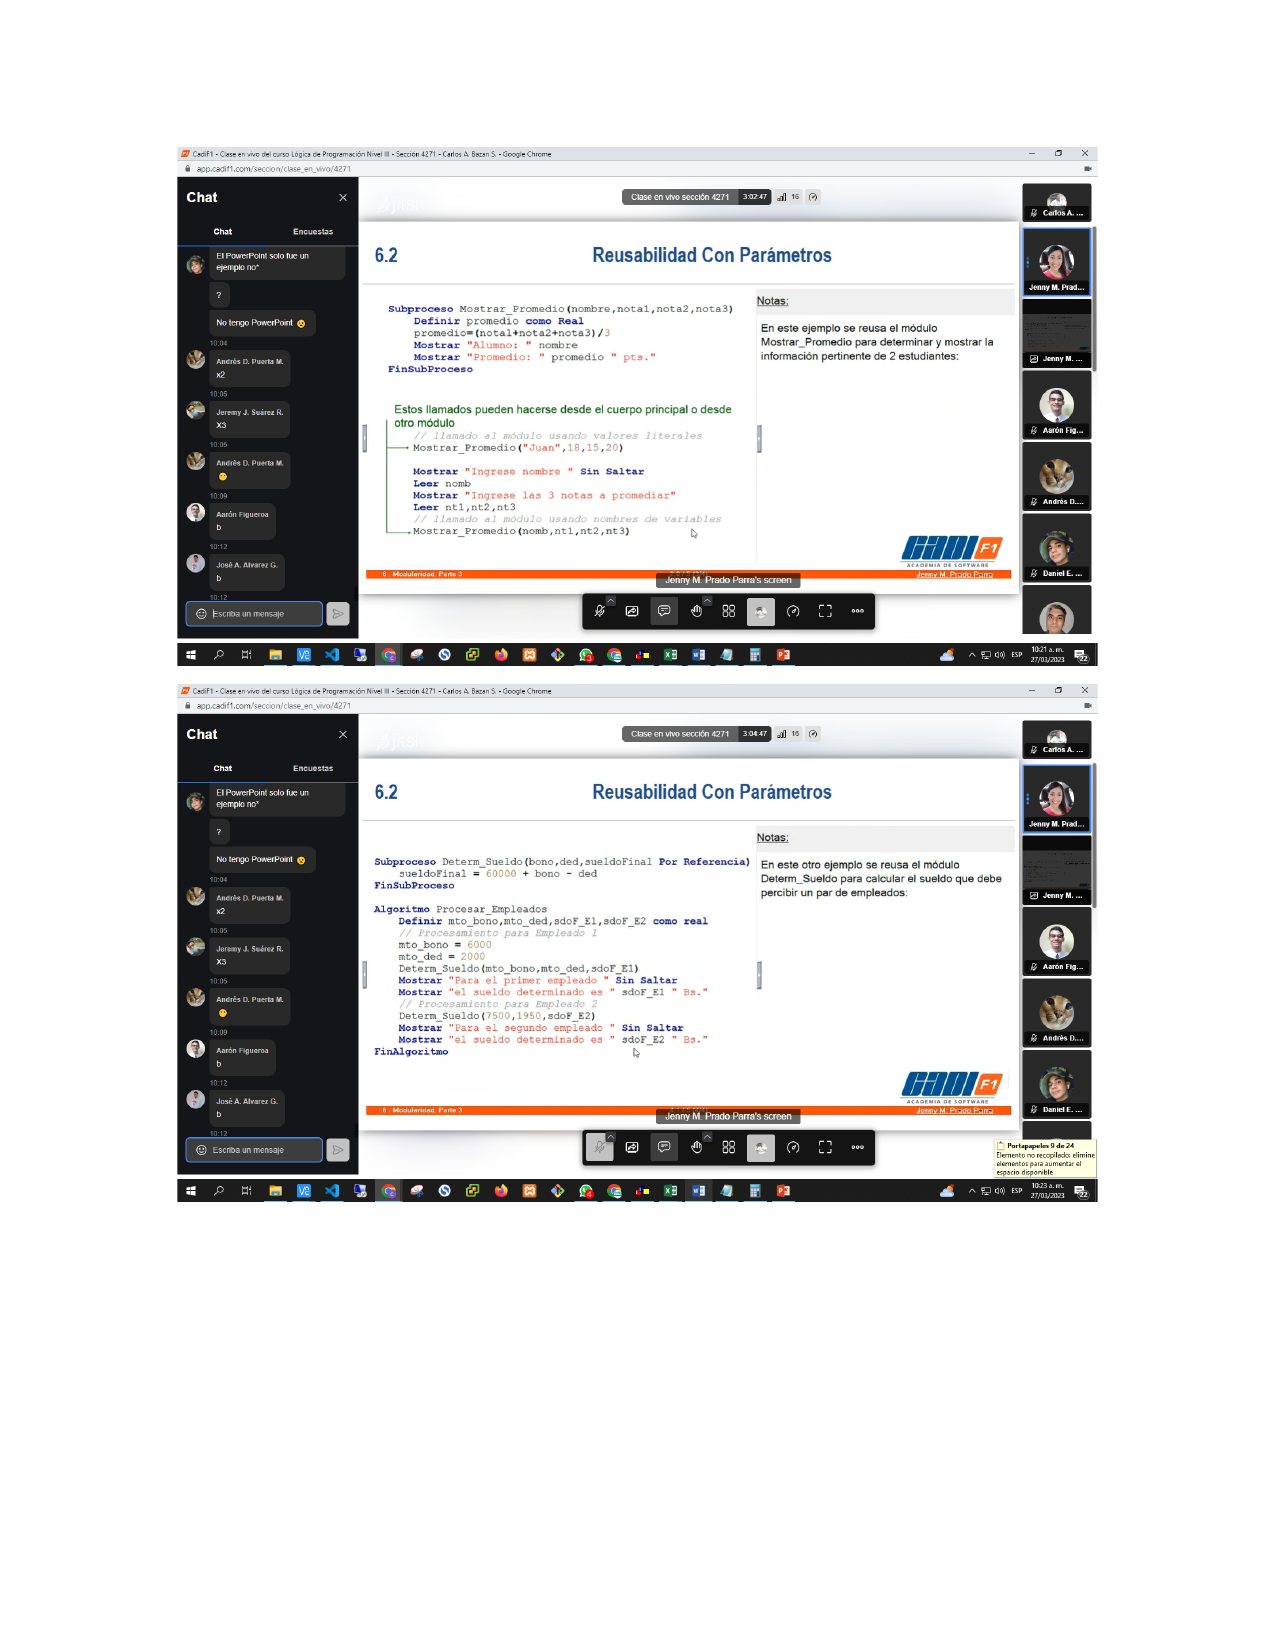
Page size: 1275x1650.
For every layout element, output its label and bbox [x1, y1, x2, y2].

picture [177, 147, 1098, 666]
picture [177, 684, 1098, 1202]
